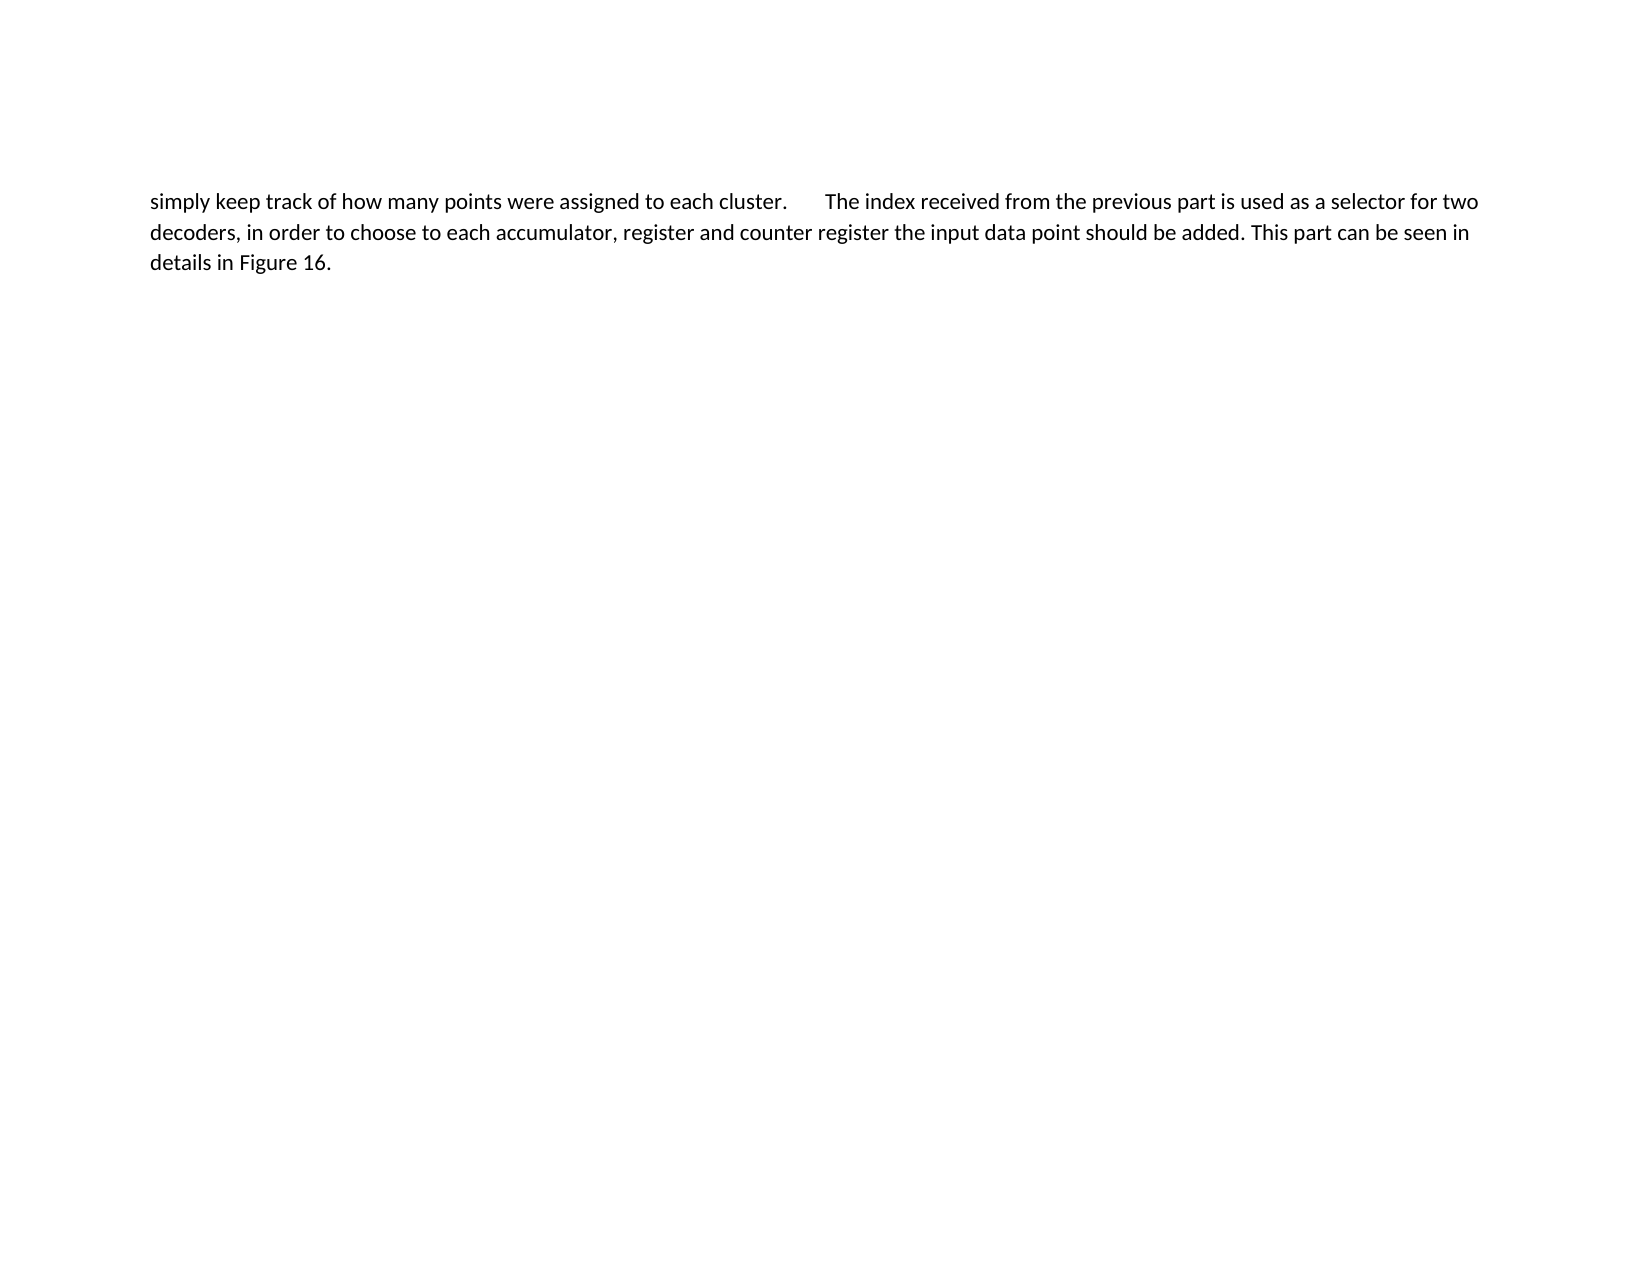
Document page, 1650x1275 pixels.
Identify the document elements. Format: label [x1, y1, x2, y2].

text [150, 187, 1500, 276]
